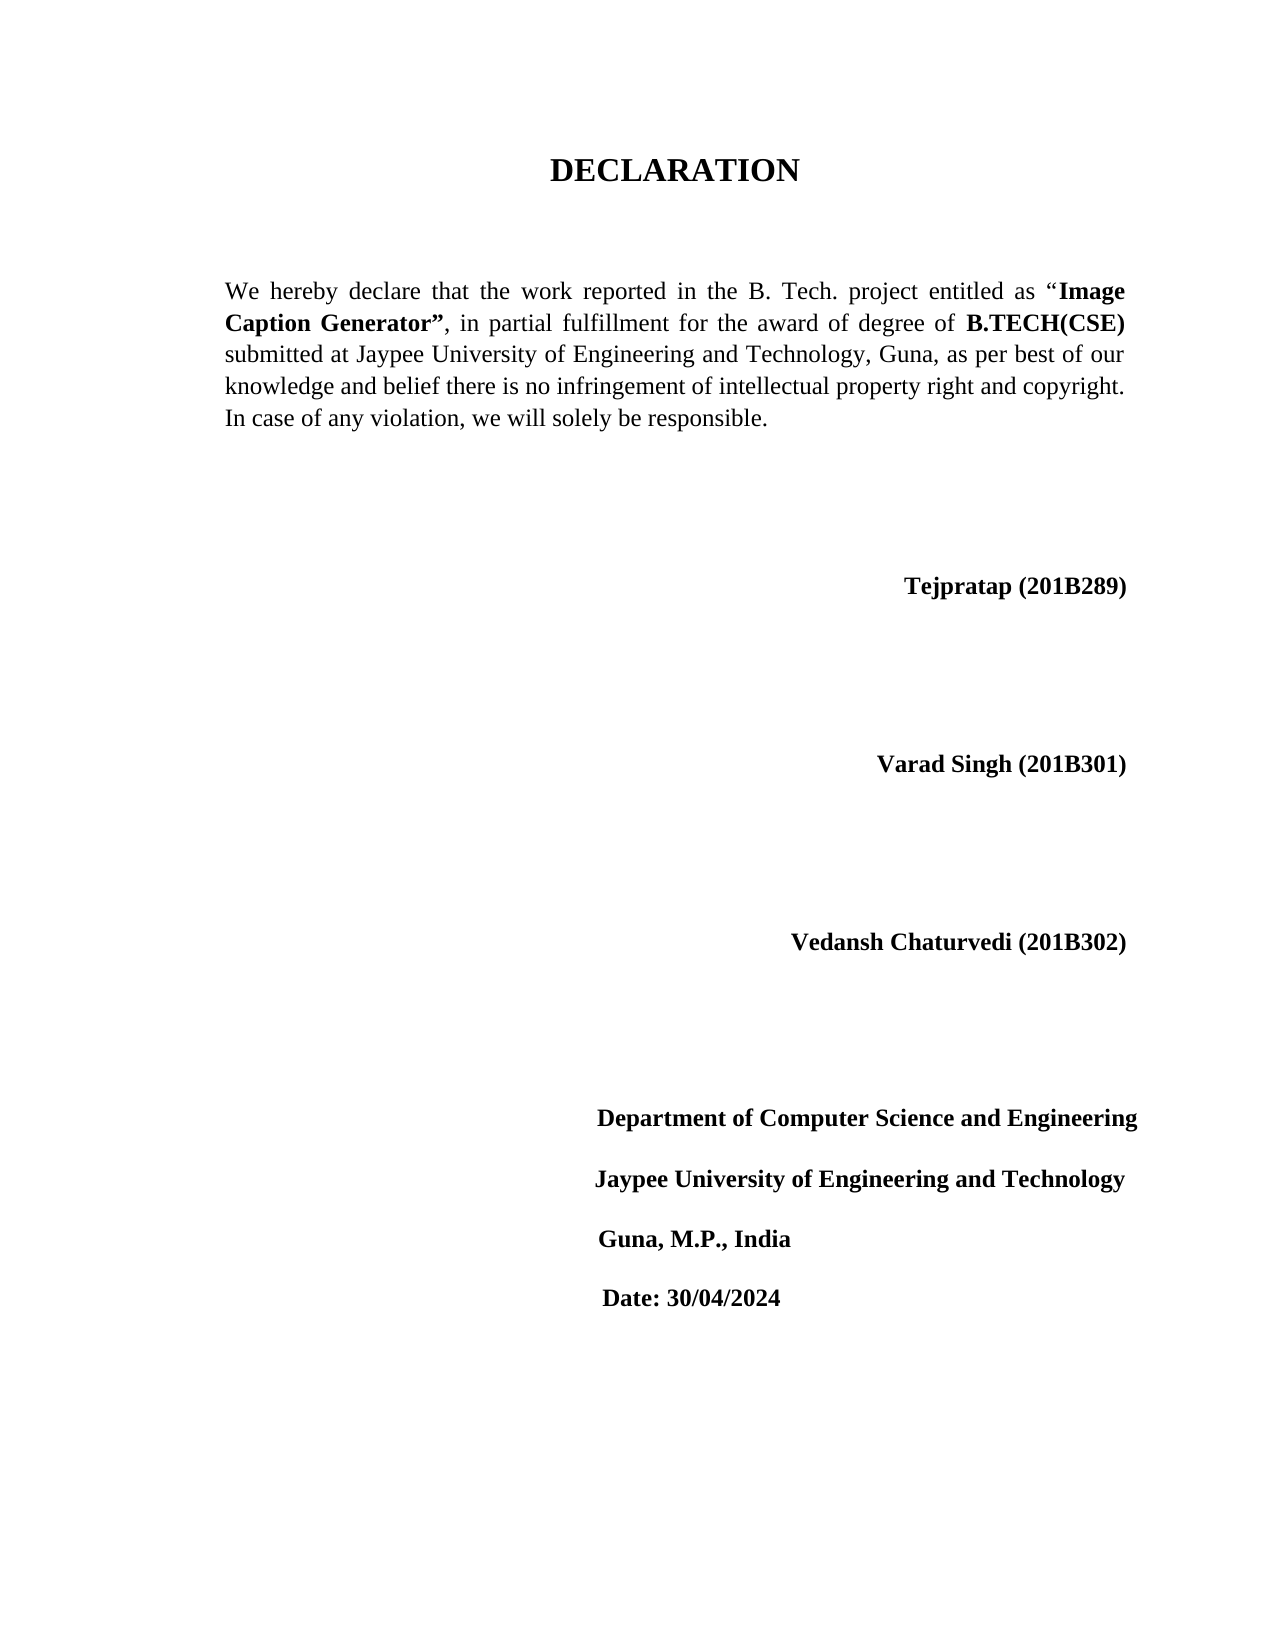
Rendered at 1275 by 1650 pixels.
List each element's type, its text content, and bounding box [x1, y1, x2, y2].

text Department of Computer Science and Engineering [226, 1103, 1138, 1132]
text Varad Singh (201B301) [224, 749, 1127, 778]
text Vedansh Chaturvedi (201B302) [224, 927, 1127, 956]
text Date: 30/04/2024 [226, 1283, 1138, 1312]
text Jaypee University of Engineering and Technology [226, 1164, 1138, 1192]
subtitle DECLARATION [223, 151, 1126, 189]
text Guna, M.P., India [226, 1224, 1138, 1252]
text Tejpratap (201B289) [224, 571, 1127, 600]
text We hereby declare that the work reported in the B. Tech. project entitled as “Image Caption Generator”, in partial fulfillment for the award of degree of B.TECH(CSE) submitted at Jaypee University of Engineering and Technology, Guna, as per best of our knowledge and belief there is no infringement of intellectual property right and copyright. In case of any violation, we will solely be responsible. [224, 276, 1125, 431]
